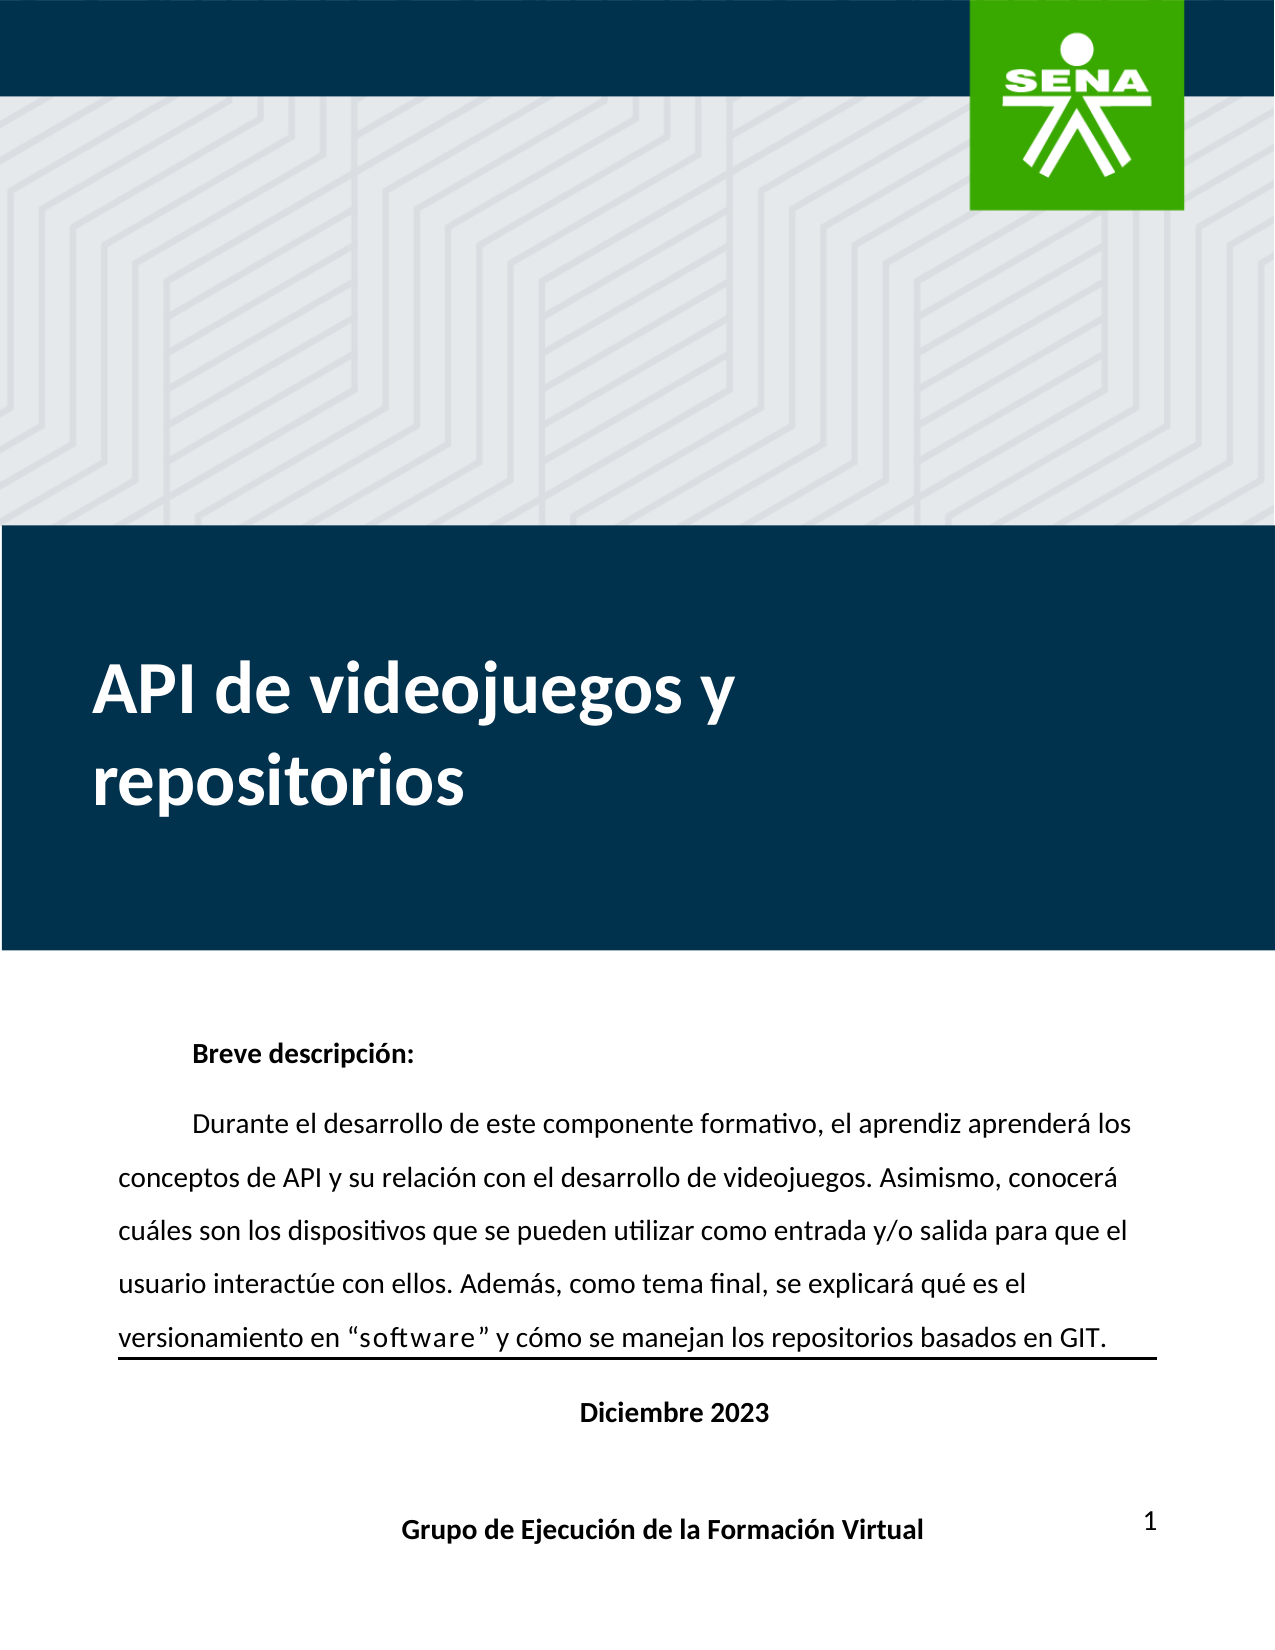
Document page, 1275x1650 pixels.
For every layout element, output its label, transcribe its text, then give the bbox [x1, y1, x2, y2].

text Breve descripción: [118, 1035, 1157, 1071]
text Durante el desarrollo de este componente formativo, el aprendiz aprenderá los conceptos de API y su relación con el desarrollo de videojuegos. Asimismo, conocerá cuáles son los dispositivos que se pueden utilizar como entrada y/o salida para que el usuario interactúe con ellos. Además, como tema final, se explicará qué es el versionamiento en “software” y cómo se manejan los repositorios basados en GIT. [118, 1105, 1157, 1357]
text Diciembre 2023 [118, 1394, 1157, 1430]
picture [0, 0, 1274, 527]
